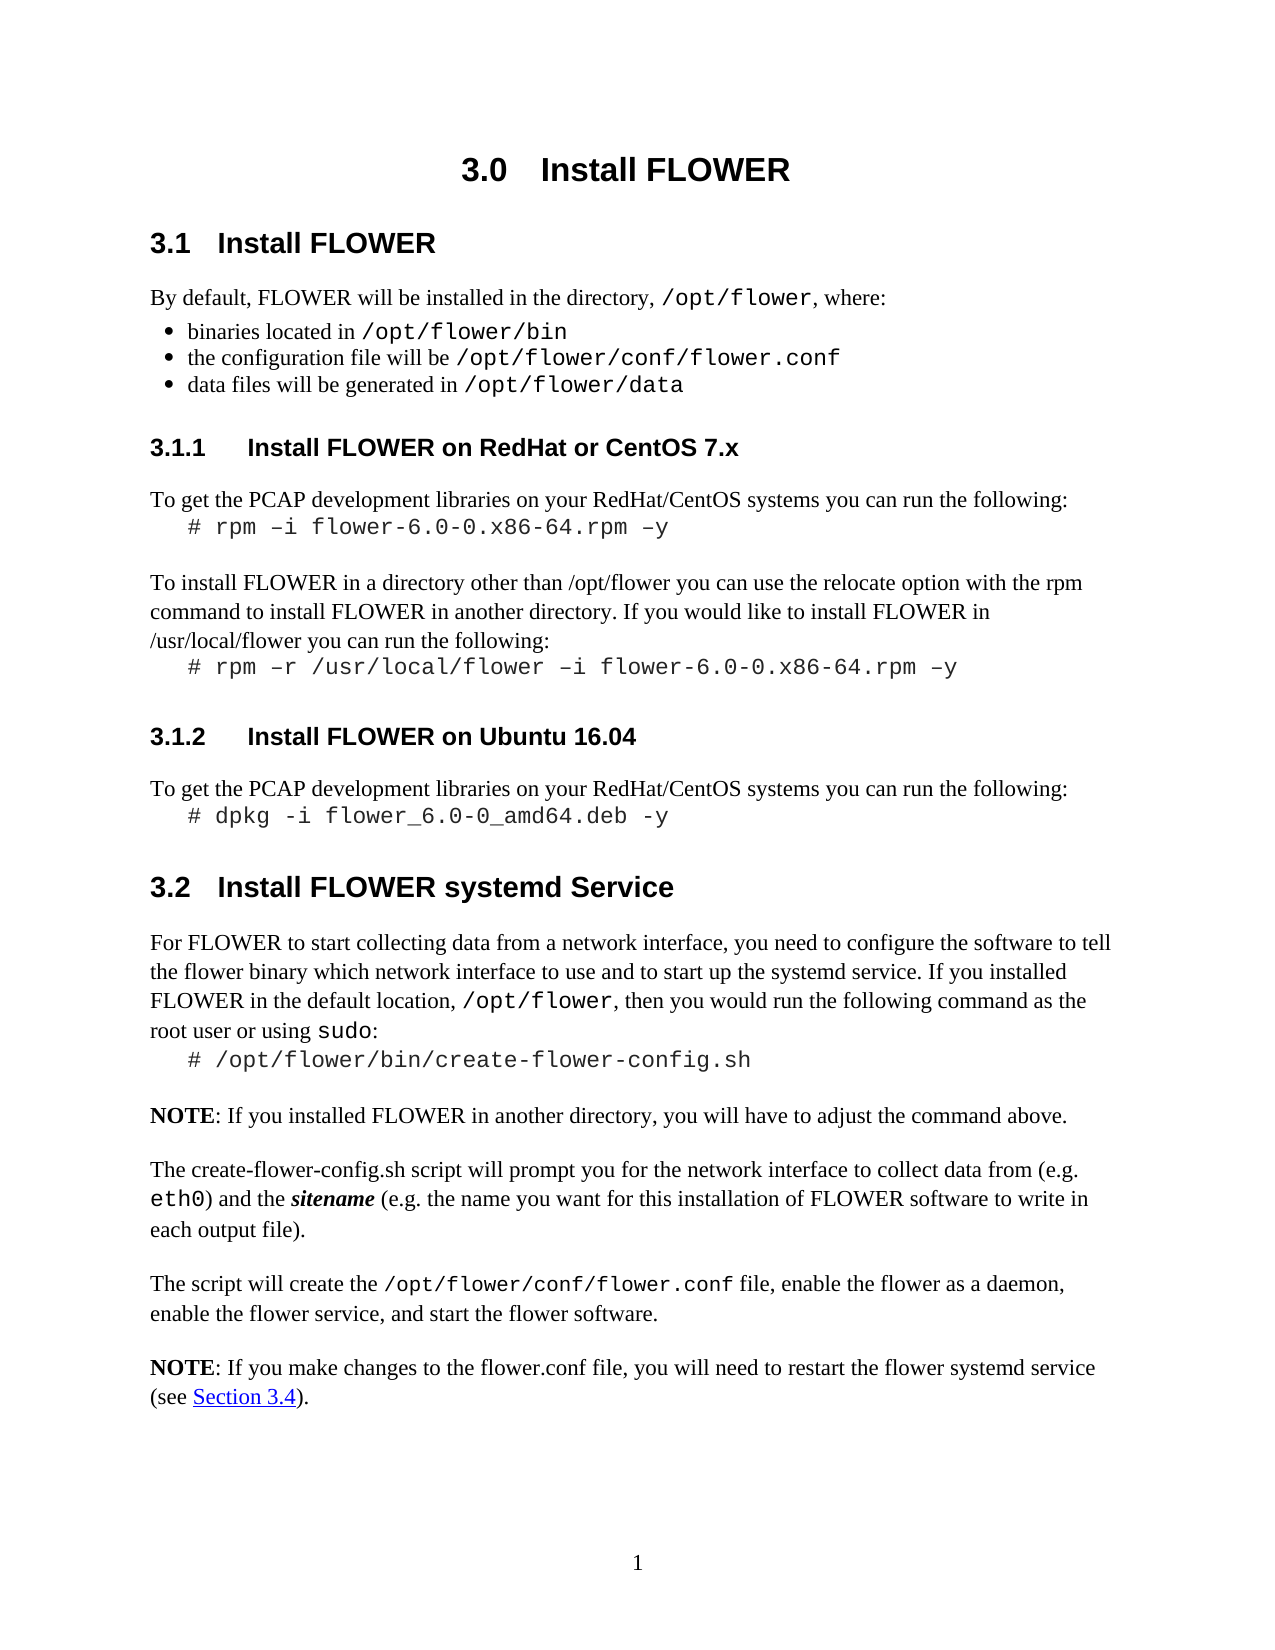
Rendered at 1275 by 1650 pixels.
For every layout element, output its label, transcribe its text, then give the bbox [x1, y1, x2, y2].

list data files will be generated in /opt/flower/data [495, 381, 1125, 395]
text # rpm –i flower-6.0-0.x86-64.rpm –y [187, 515, 1125, 541]
subtitle Install FLOWER systemd Service [150, 870, 1125, 904]
list the configuration file will be /opt/flower/conf/flower.conf [487, 354, 1125, 369]
text The script will create the /opt/flower/conf/flower.conf file, enable the flower as a daemon, enable the flower service, and start the flower software. [150, 1270, 1125, 1326]
text The create-flower-config.sh script will prompt you for the network interface to collect data from (e.g. eth0) and the sitename (e.g. the name you want for this installation of FLOWER software to write in each output file). [150, 1156, 1125, 1242]
text NOTE: If you installed FLOWER in another directory, you will have to adjust the command above. [150, 1102, 1125, 1128]
subtitle Install FLOWER [150, 226, 1125, 259]
text For FLOWER to start collecting data from a network interface, you need to configure the software to tell the flower binary which network interface to use and to start up the systemd service. If you installed FLOWER in the default location, /opt/flower, then you would run the following command as the root user or using sudo: [150, 929, 1125, 1046]
text To get the PCAP development libraries on your RedHat/CentOS systems you can run the following: [150, 486, 1125, 513]
list binaries located in /opt/flower/bin [392, 328, 1125, 342]
list data files will be generated in /opt/flower/data [165, 381, 493, 395]
subtitle Install FLOWER on Ubuntu 16.04 [150, 722, 1125, 750]
text NOTE: If you make changes to the flower.conf file, you will need to restart the flower systemd service (see Section 3.4). [150, 1354, 1125, 1409]
subtitle Install FLOWER on RedHat or CentOS 7.x [150, 433, 1125, 461]
text To install FLOWER in a directory other than /opt/flower you can use the relocate option with the rpm command to install FLOWER in another directory. If you would like to install FLOWER in /usr/local/flower you can run the following: [150, 569, 1125, 653]
subtitle Install FLOWER [150, 150, 1125, 188]
text # dpkg -i flower_6.0-0_amd64.deb -y [187, 804, 1125, 830]
list the configuration file will be /opt/flower/conf/flower.conf [165, 354, 485, 369]
text # rpm –r /usr/local/flower –i flower-6.0-0.x86-64.rpm –y [187, 656, 1125, 682]
text # /opt/flower/bin/create-flower-config.sh [187, 1049, 1125, 1074]
text By default, FLOWER will be installed in the directory, /opt/flower, where: [150, 284, 1125, 313]
list binaries located in /opt/flower/bin [165, 328, 390, 342]
text To get the PCAP development libraries on your RedHat/CentOS systems you can run the following: [150, 775, 1125, 802]
